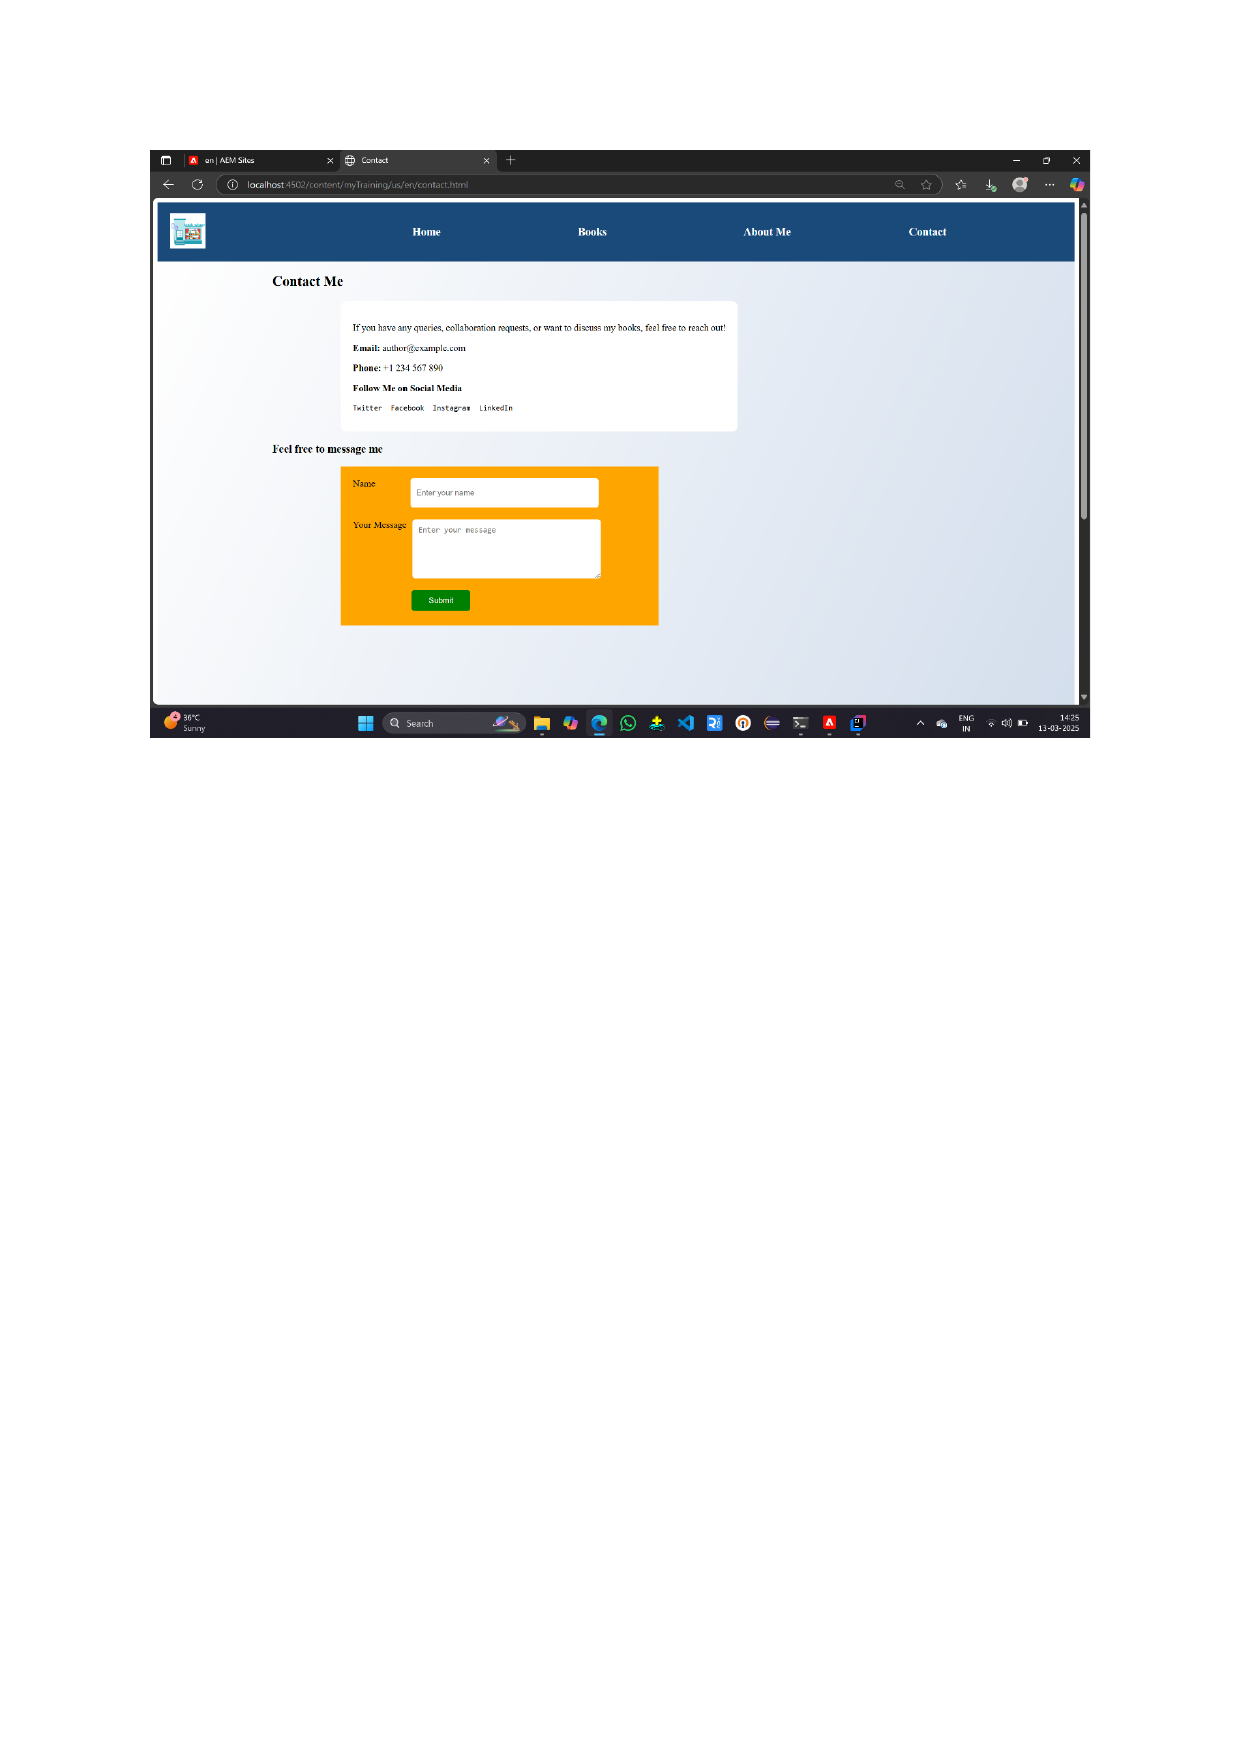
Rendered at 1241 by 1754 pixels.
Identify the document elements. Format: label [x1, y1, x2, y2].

picture [150, 150, 1091, 738]
